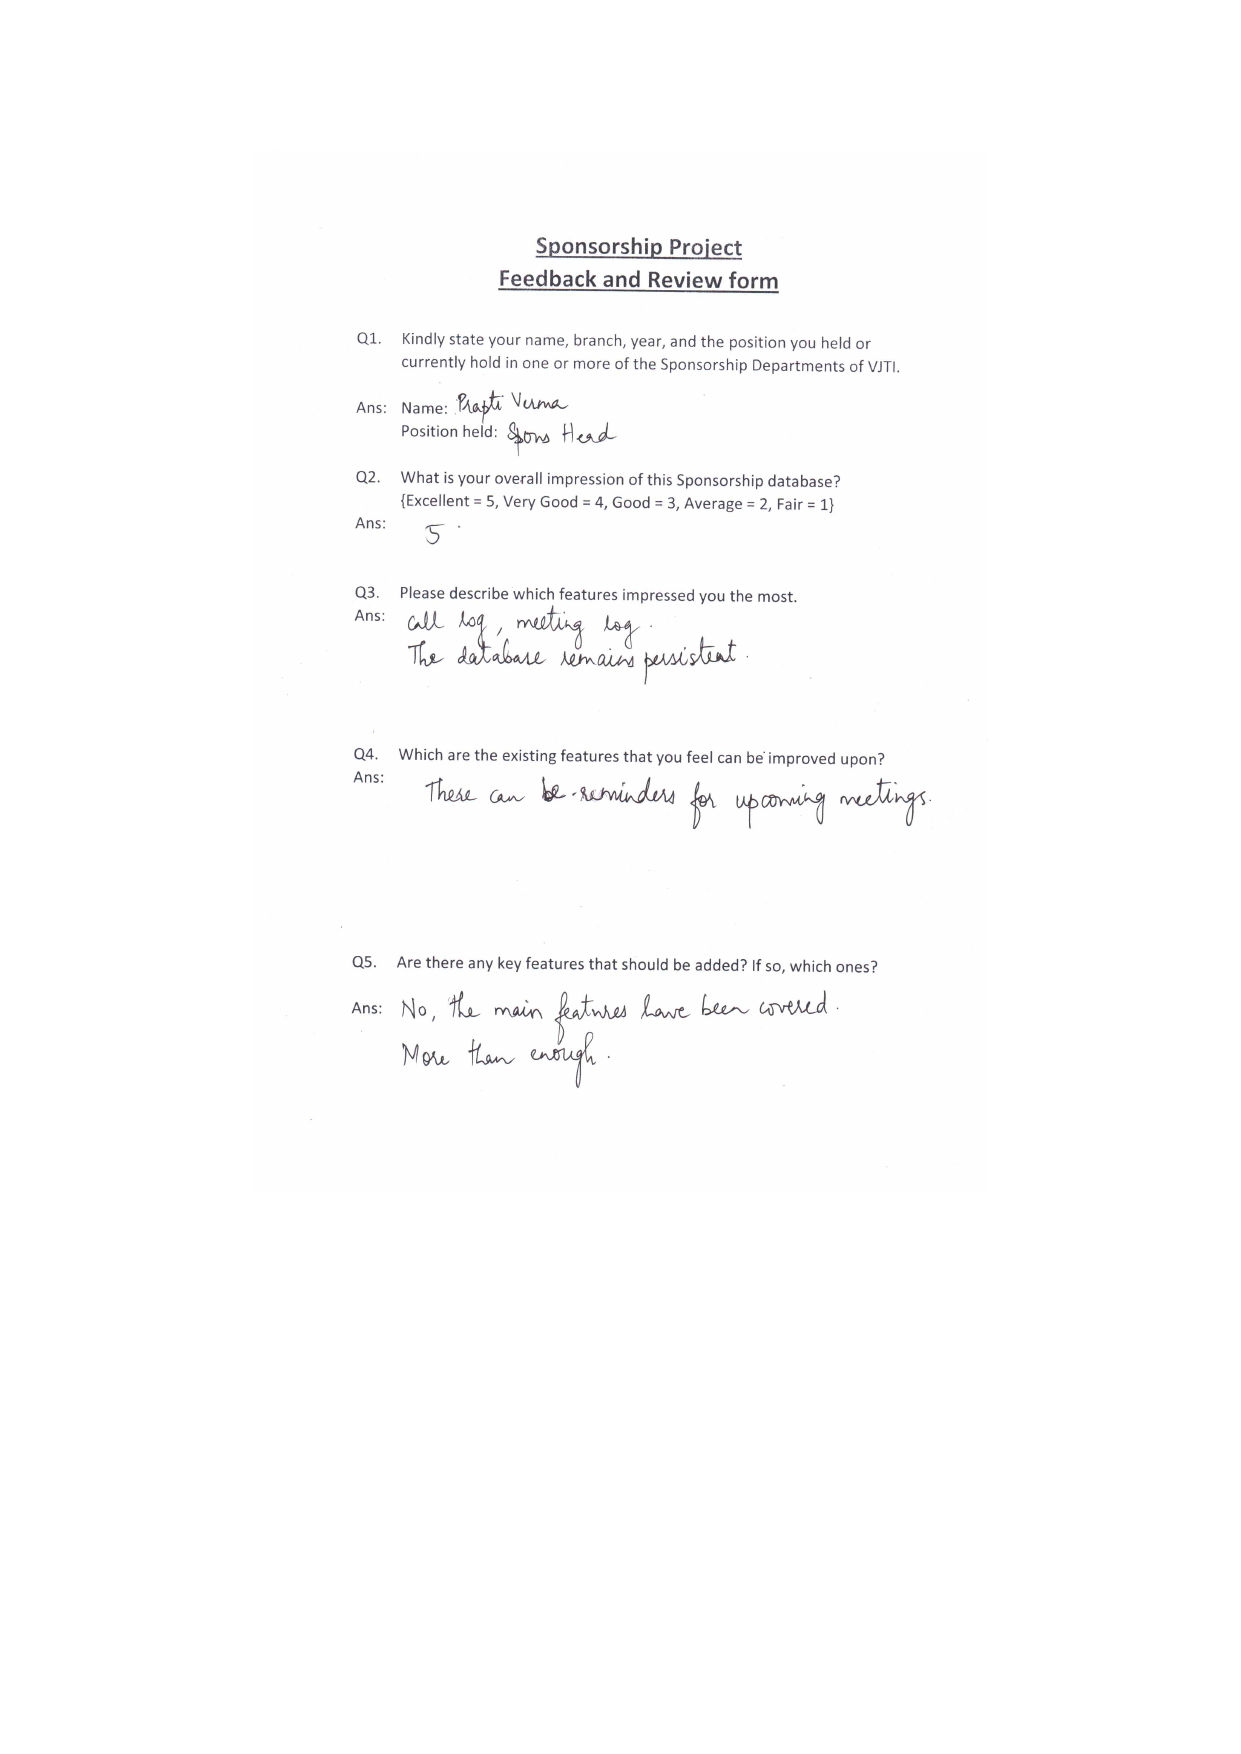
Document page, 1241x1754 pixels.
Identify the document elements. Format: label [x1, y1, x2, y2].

picture [252, 150, 989, 1194]
